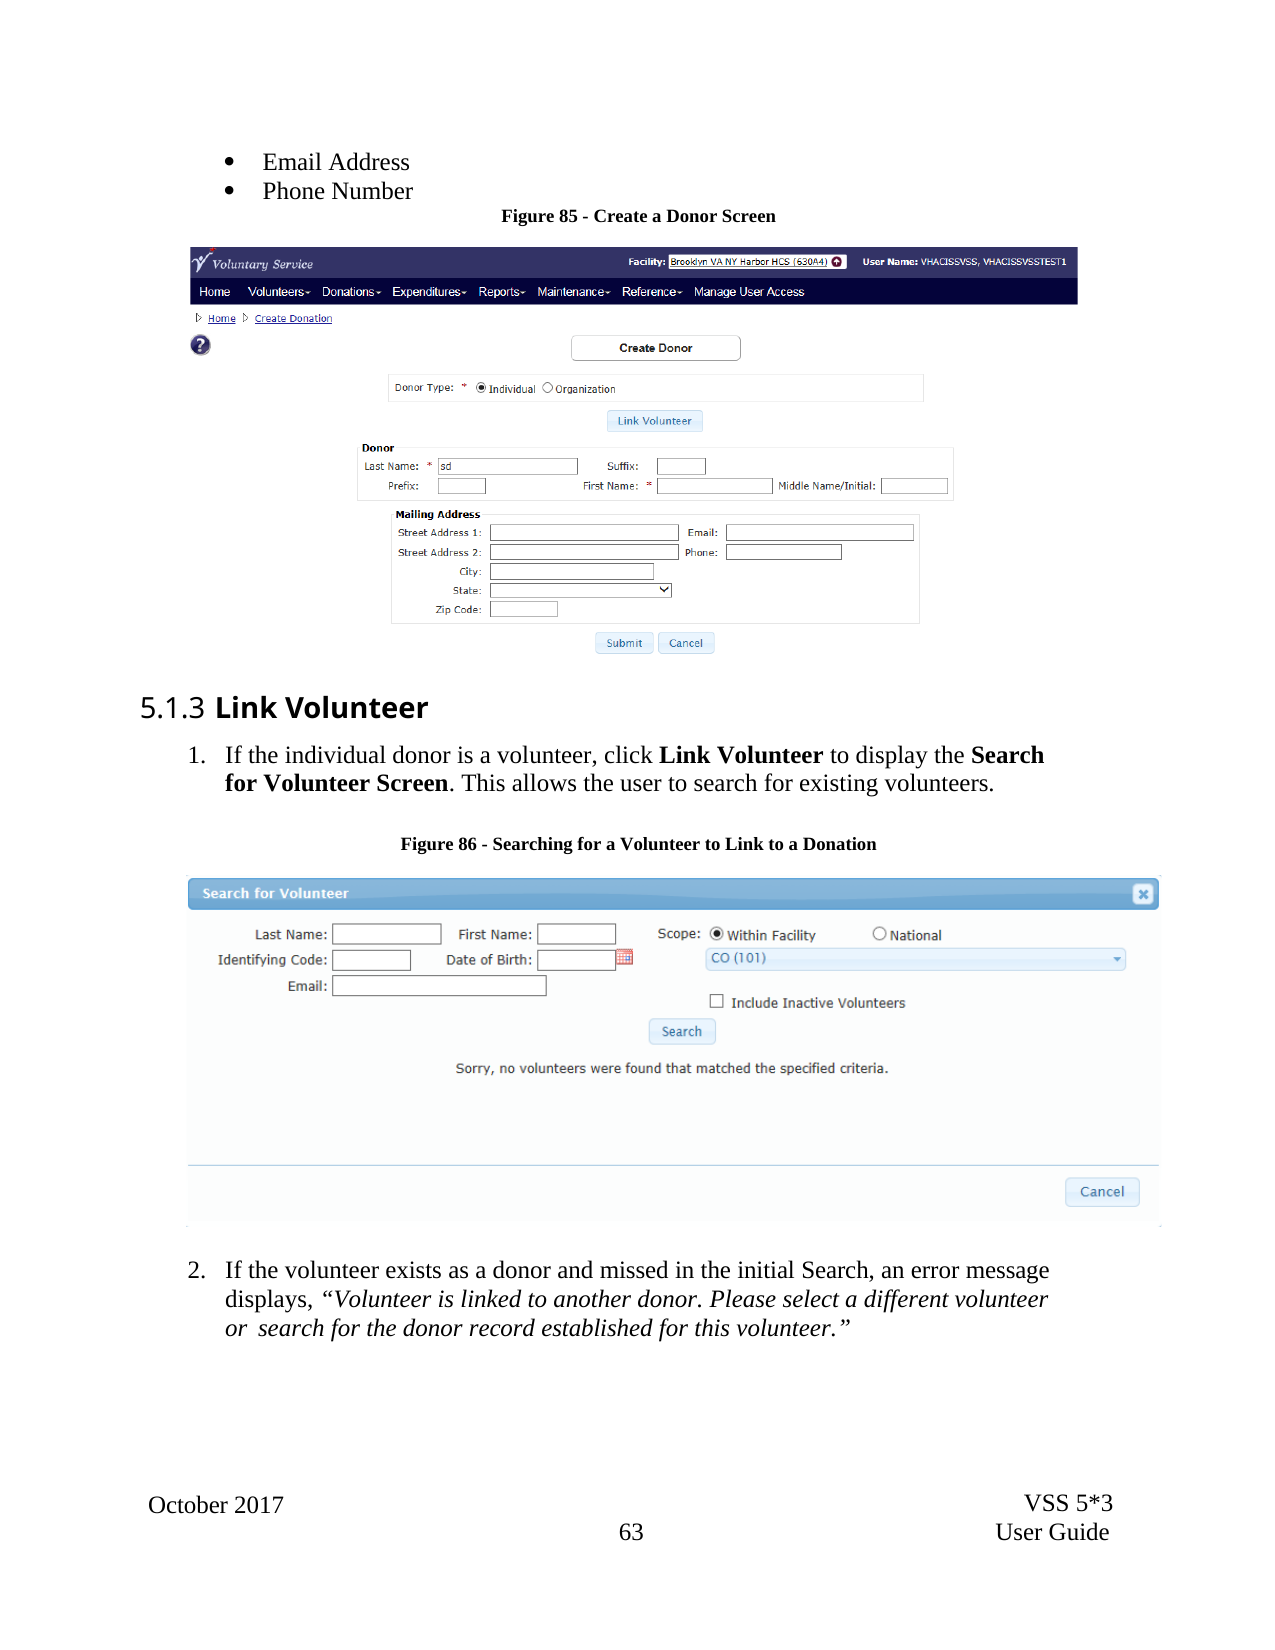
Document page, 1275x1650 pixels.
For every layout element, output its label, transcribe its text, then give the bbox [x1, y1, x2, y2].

text Figure 85 - Create a Donor Screen [139, 205, 1137, 227]
list If the individual donor is a volunteer, click Link Volunteer to display the Search for Volunteer Screen. This allows the user to search for existing volunteers. [187, 740, 1074, 797]
list If the volunteer exists as a donor and missed in the initial Search, an error message displays, “Volunteer is linked to another donor. Please select a different volunteer or search for the donor record established for this volunteer.” [187, 1255, 1074, 1341]
picture [190, 247, 1078, 663]
list Email Address [225, 146, 1137, 176]
picture [186, 875, 1162, 1227]
list Phone Number [225, 176, 1137, 205]
text Figure 86 - Searching for a Volunteer to Link to a Donation [139, 833, 1137, 855]
subtitle Link Volunteer [139, 688, 1137, 727]
